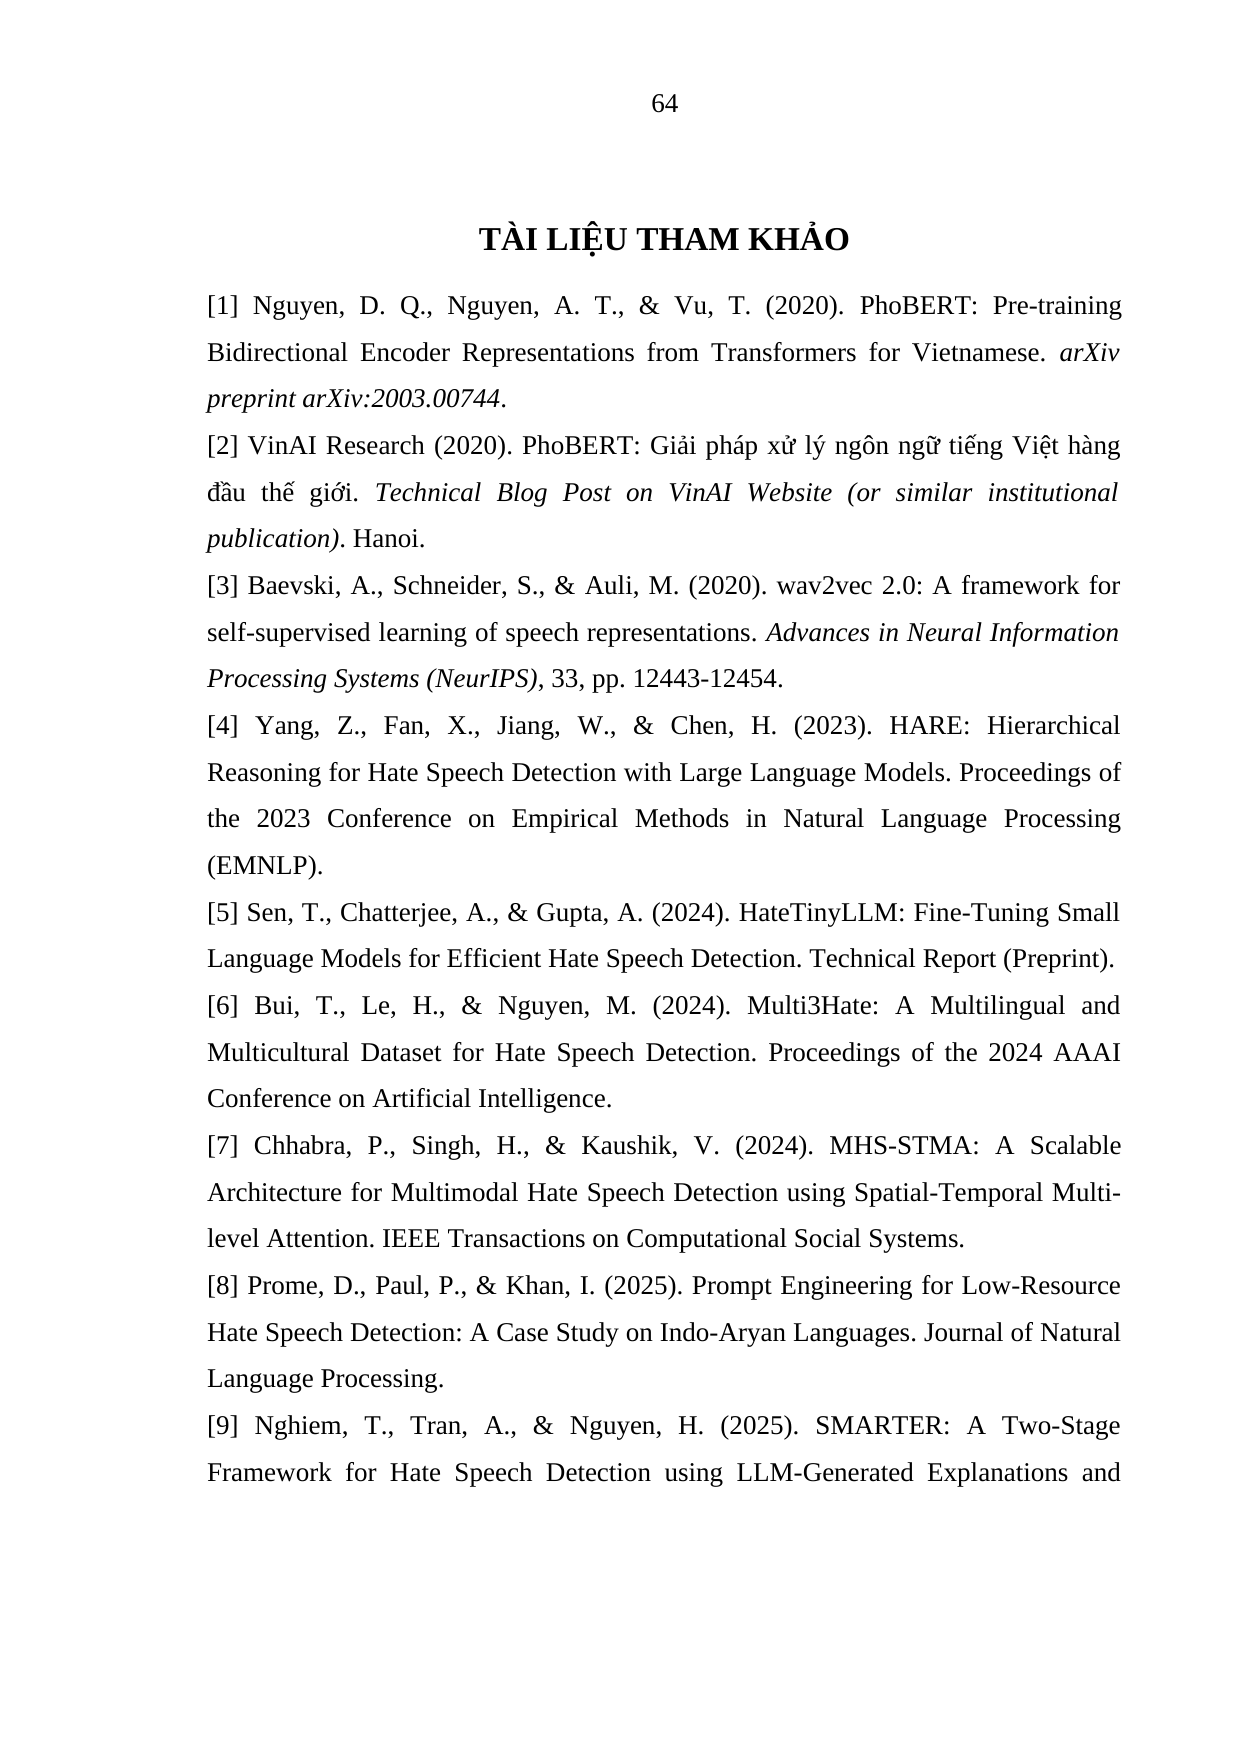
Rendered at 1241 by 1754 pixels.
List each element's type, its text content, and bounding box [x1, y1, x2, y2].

text [5] Sen, T., Chatterjee, A., & Gupta, A. (2024). HateTinyLLM: Fine-Tuning Small Language Models for Efficient Hate Speech Detection. Technical Report (Preprint). [207, 896, 1122, 974]
text [8] Prome, D., Paul, P., & Khan, I. (2025). Prompt Engineering for Low-Resource Hate Speech Detection: A Case Study on Indo-Aryan Languages. Journal of Natural Language Processing. [207, 1269, 1122, 1394]
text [207, 1409, 1122, 1487]
text [1] Nguyen, D. Q., Nguyen, A. T., & Vu, T. (2020). PhoBERT: Pre-training Bidirectional Encoder Representations from Transformers for Vietnamese. arXiv preprint arXiv:2003.00744. [207, 289, 1122, 414]
text [7] Chhabra, P., Singh, H., & Kaushik, V. (2024). MHS-STMA: A Scalable Architecture for Multimodal Hate Speech Detection using Spatial-Temporal Multi-level Attention. IEEE Transactions on Computational Social Systems. [207, 1129, 1122, 1254]
text [6] Bui, T., Le, H., & Nguyen, M. (2024). Multi3Hate: A Multilingual and Multicultural Dataset for Hate Speech Detection. Proceedings of the 2024 AAAI Conference on Artificial Intelligence. [207, 989, 1122, 1114]
text [4] Yang, Z., Fan, X., Jiang, W., & Chen, H. (2023). HARE: Hierarchical Reasoning for Hate Speech Detection with Large Language Models. Proceedings of the 2023 Conference on Empirical Methods in Natural Language Processing (EMNLP). [207, 709, 1122, 880]
text [3] Baevski, A., Schneider, S., & Auli, M. (2020). wav2vec 2.0: A framework for self-supervised learning of speech representations. Advances in Neural Information Processing Systems (NeurIPS), 33, pp. 12443-12454. [207, 569, 1122, 694]
text [2] VinAI Research (2020). PhoBERT: Giải pháp xử lý ngôn ngữ tiếng Việt hàng đầu thế giới. Technical Blog Post on VinAI Website (or similar institutional publication). Hanoi. [207, 429, 1122, 554]
subtitle TÀI LIỆU THAM KHẢO [207, 219, 1122, 258]
